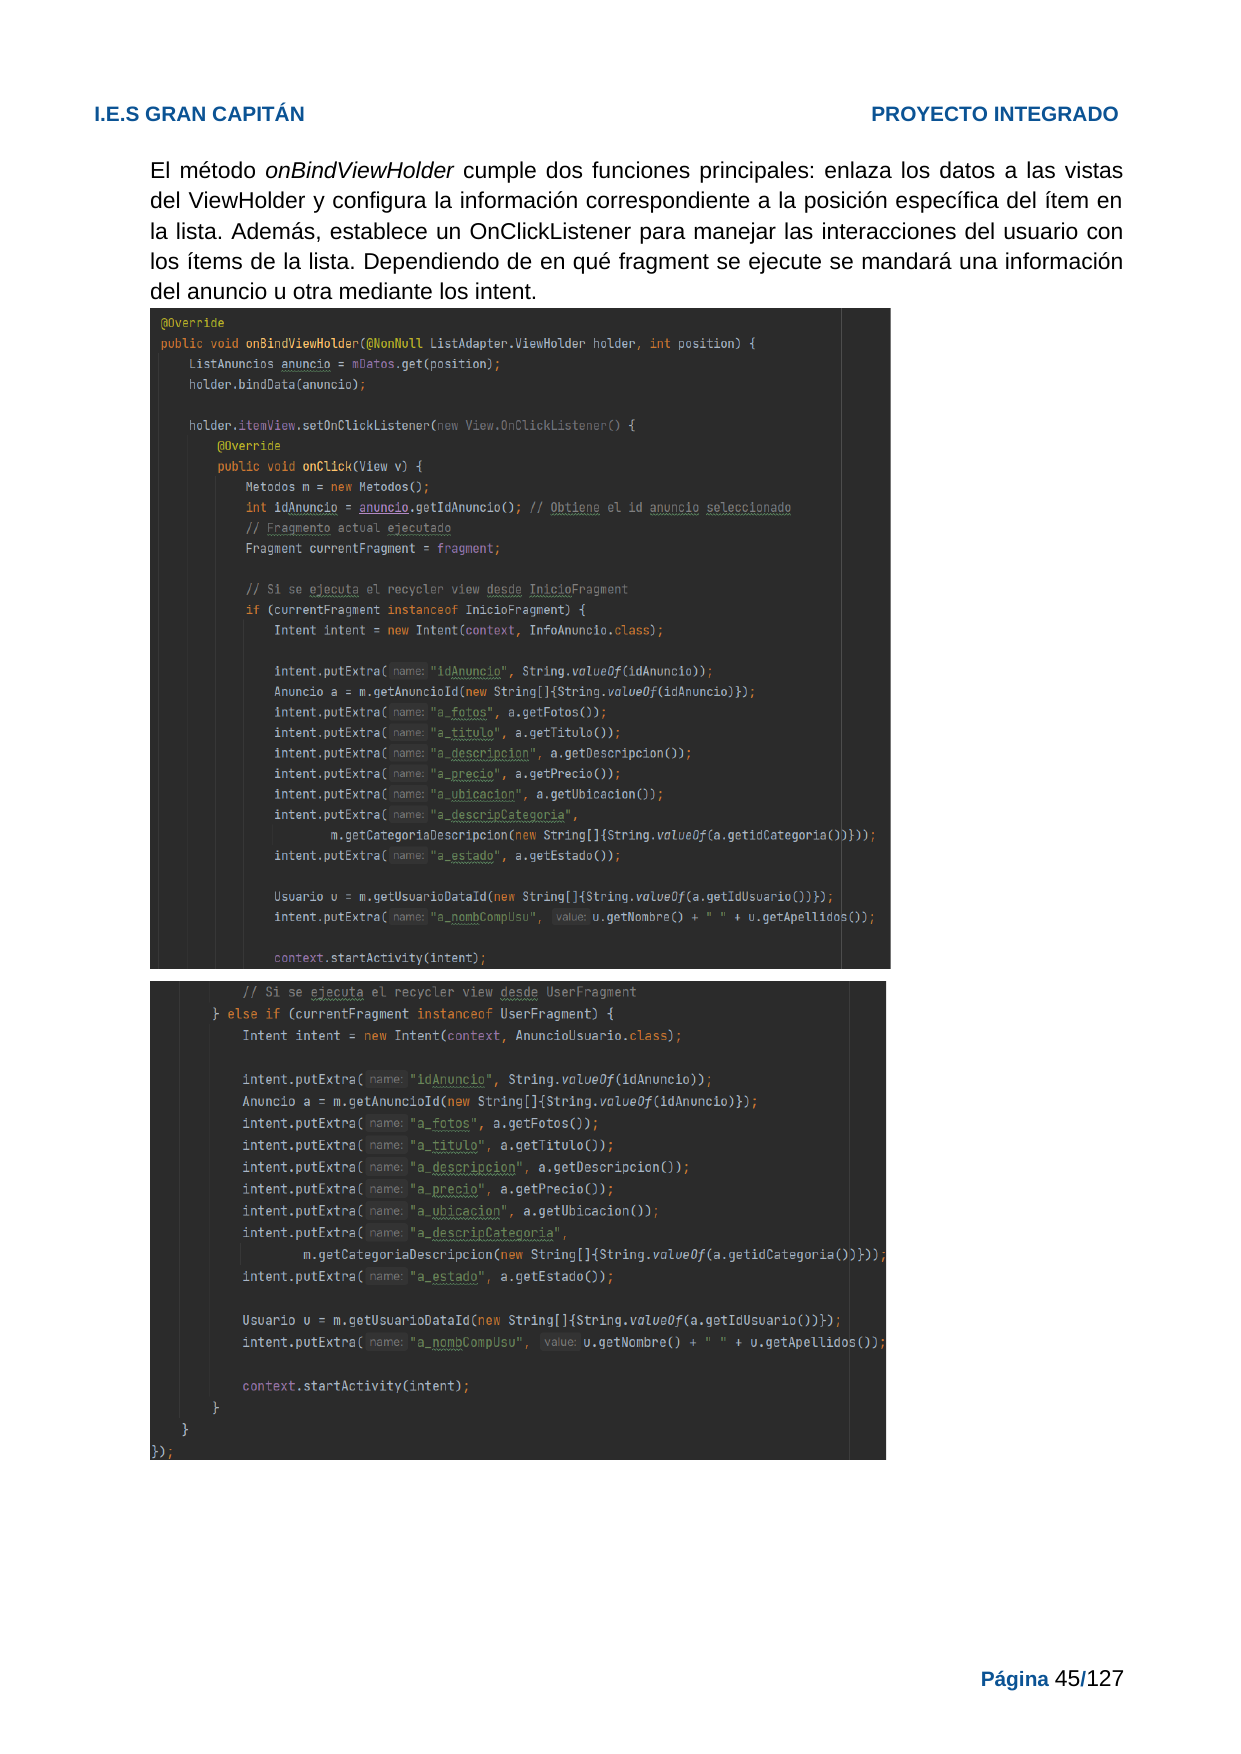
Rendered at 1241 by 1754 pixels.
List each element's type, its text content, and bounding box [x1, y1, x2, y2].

text El método onBindViewHolder cumple dos funciones principales: enlaza los datos a las vistas del ViewHolder y configura la información correspondiente a la posición específica del ítem en la lista. Además, establece un OnClickListener para manejar las interacciones del usuario con los ítems de la lista. Dependiendo de en qué fragment se ejecute se mandará una información del anuncio u otra mediante los intent. [150, 157, 1124, 304]
picture [150, 308, 891, 969]
picture [150, 981, 887, 1460]
